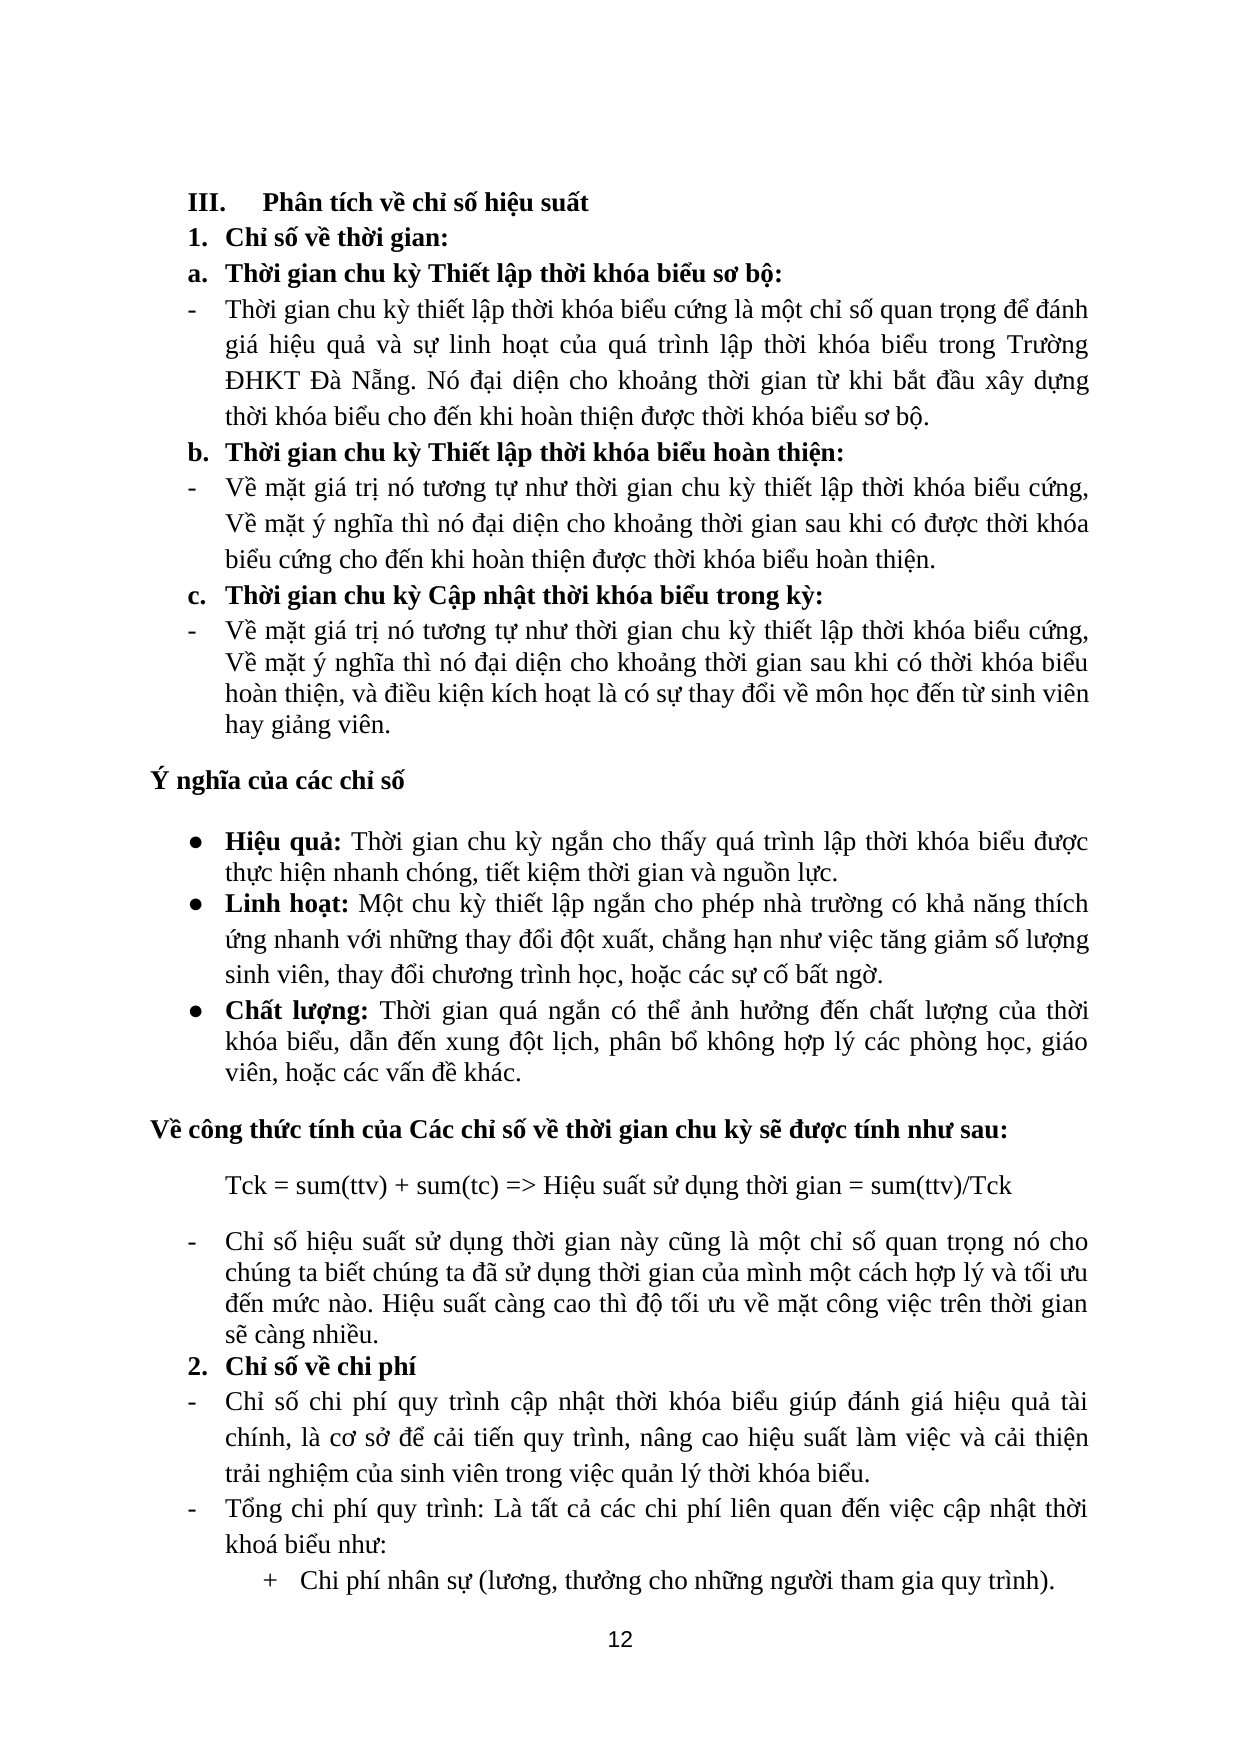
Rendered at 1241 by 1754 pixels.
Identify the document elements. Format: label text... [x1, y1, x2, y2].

list Về mặt giá trị nó tương tự như thời gian chu kỳ thiết lập thời khóa biểu cứng, Về mặt ý nghĩa thì nó đại diện cho khoảng thời gian sau khi có thời khóa biểu hoàn thiện, và điều kiện kích hoạt là có sự thay đổi về môn học đến từ sinh viên hay giảng viên. [187, 614, 1090, 739]
list Chỉ số về thời gian: [187, 221, 1090, 253]
list Chất lượng: Thời gian quá ngắn có thể ảnh hưởng đến chất lượng của thời khóa biểu, dẫn đến xung đột lịch, phân bổ không hợp lý các phòng học, giáo viên, hoặc các vấn đề khác. [187, 994, 1090, 1088]
list Thời gian chu kỳ thiết lập thời khóa biểu cứng là một chỉ số quan trọng để đánh giá hiệu quả và sự linh hoạt của quá trình lập thời khóa biểu trong Trường ĐHKT Đà Nẵng. Nó đại diện cho khoảng thời gian từ khi bắt đầu xây dựng thời khóa biểu cho đến khi hoàn thiện được thời khóa biểu sơ bộ. [187, 293, 1090, 431]
list Tổng chi phí quy trình: Là tất cả các chi phí liên quan đến việc cập nhật thời khoá biểu như: [187, 1492, 1090, 1559]
text Ý nghĩa của các chỉ số [150, 764, 1090, 795]
list Thời gian chu kỳ Thiết lập thời khóa biểu hoàn thiện: [187, 436, 1090, 467]
list Thời gian chu kỳ Thiết lập thời khóa biểu sơ bộ: [187, 257, 1090, 288]
list Hiệu quả: Thời gian chu kỳ ngắn cho thấy quá trình lập thời khóa biểu được thực hiện nhanh chóng, tiết kiệm thời gian và nguồn lực. [187, 825, 1090, 887]
list Chỉ số về chi phí [187, 1349, 1090, 1381]
text Về công thức tính của Các chỉ số về thời gian chu kỳ sẽ được tính như sau: [150, 1113, 1090, 1144]
list Chỉ số hiệu suất sử dụng thời gian này cũng là một chỉ số quan trọng nó cho chúng ta biết chúng ta đã sử dụng thời gian của mình một cách hợp lý và tối ưu đến mức nào. Hiệu suất càng cao thì độ tối ưu về mặt công việc trên thời gian sẽ càng nhiều. [187, 1225, 1090, 1349]
list Chỉ số chi phí quy trình cập nhật thời khóa biểu giúp đánh giá hiệu quả tài chính, là cơ sở để cải tiến quy trình, nâng cao hiệu suất làm việc và cải thiện trải nghiệm của sinh viên trong việc quản lý thời khóa biểu. [187, 1385, 1090, 1488]
list Chi phí nhân sự (lương, thưởng cho những người tham gia quy trình). [262, 1564, 1090, 1595]
list Thời gian chu kỳ Cập nhật thời khóa biểu trong kỳ: [187, 579, 1090, 610]
text Tck = sum(ttv) + sum(tc) => Hiệu suất sử dụng thời gian = sum(ttv)/Tck [150, 1169, 1090, 1200]
list Về mặt giá trị nó tương tự như thời gian chu kỳ thiết lập thời khóa biểu cứng, Về mặt ý nghĩa thì nó đại diện cho khoảng thời gian sau khi có được thời khóa biểu cứng cho đến khi hoàn thiện được thời khóa biểu hoàn thiện. [187, 472, 1090, 574]
list Phân tích về chỉ số hiệu suất [187, 186, 1090, 217]
list Linh hoạt: Một chu kỳ thiết lập ngắn cho phép nhà trường có khả năng thích ứng nhanh với những thay đổi đột xuất, chẳng hạn như việc tăng giảm số lượng sinh viên, thay đổi chương trình học, hoặc các sự cố bất ngờ. [187, 887, 1090, 990]
